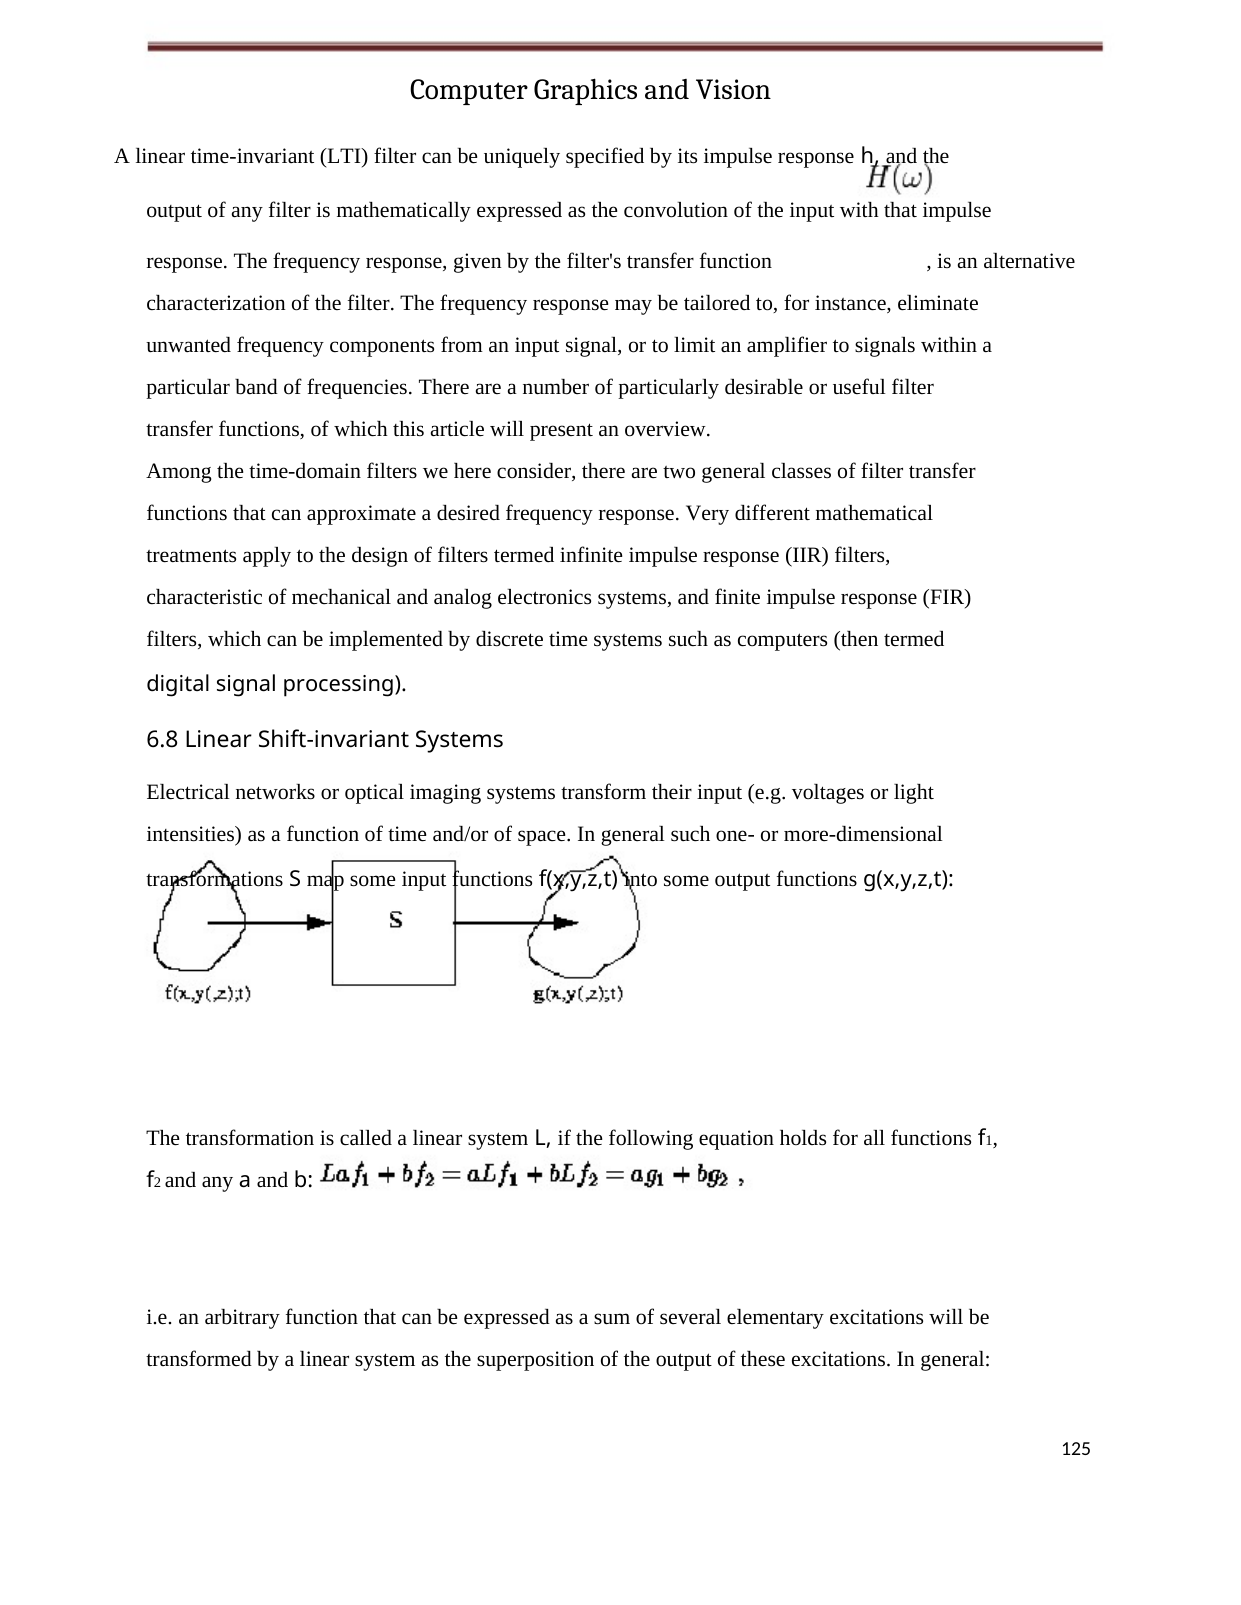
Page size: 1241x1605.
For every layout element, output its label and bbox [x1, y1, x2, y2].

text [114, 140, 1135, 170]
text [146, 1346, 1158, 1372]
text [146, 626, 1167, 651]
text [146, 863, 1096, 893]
picture [5, 0, 1241, 1535]
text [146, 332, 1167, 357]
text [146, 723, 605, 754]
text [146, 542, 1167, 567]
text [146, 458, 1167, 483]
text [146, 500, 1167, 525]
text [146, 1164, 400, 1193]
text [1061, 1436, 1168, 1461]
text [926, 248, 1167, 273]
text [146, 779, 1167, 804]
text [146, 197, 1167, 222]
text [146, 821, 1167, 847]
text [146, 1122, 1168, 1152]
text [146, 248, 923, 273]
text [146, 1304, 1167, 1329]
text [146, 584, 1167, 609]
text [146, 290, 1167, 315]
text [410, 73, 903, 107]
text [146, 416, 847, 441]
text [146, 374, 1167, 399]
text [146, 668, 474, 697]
